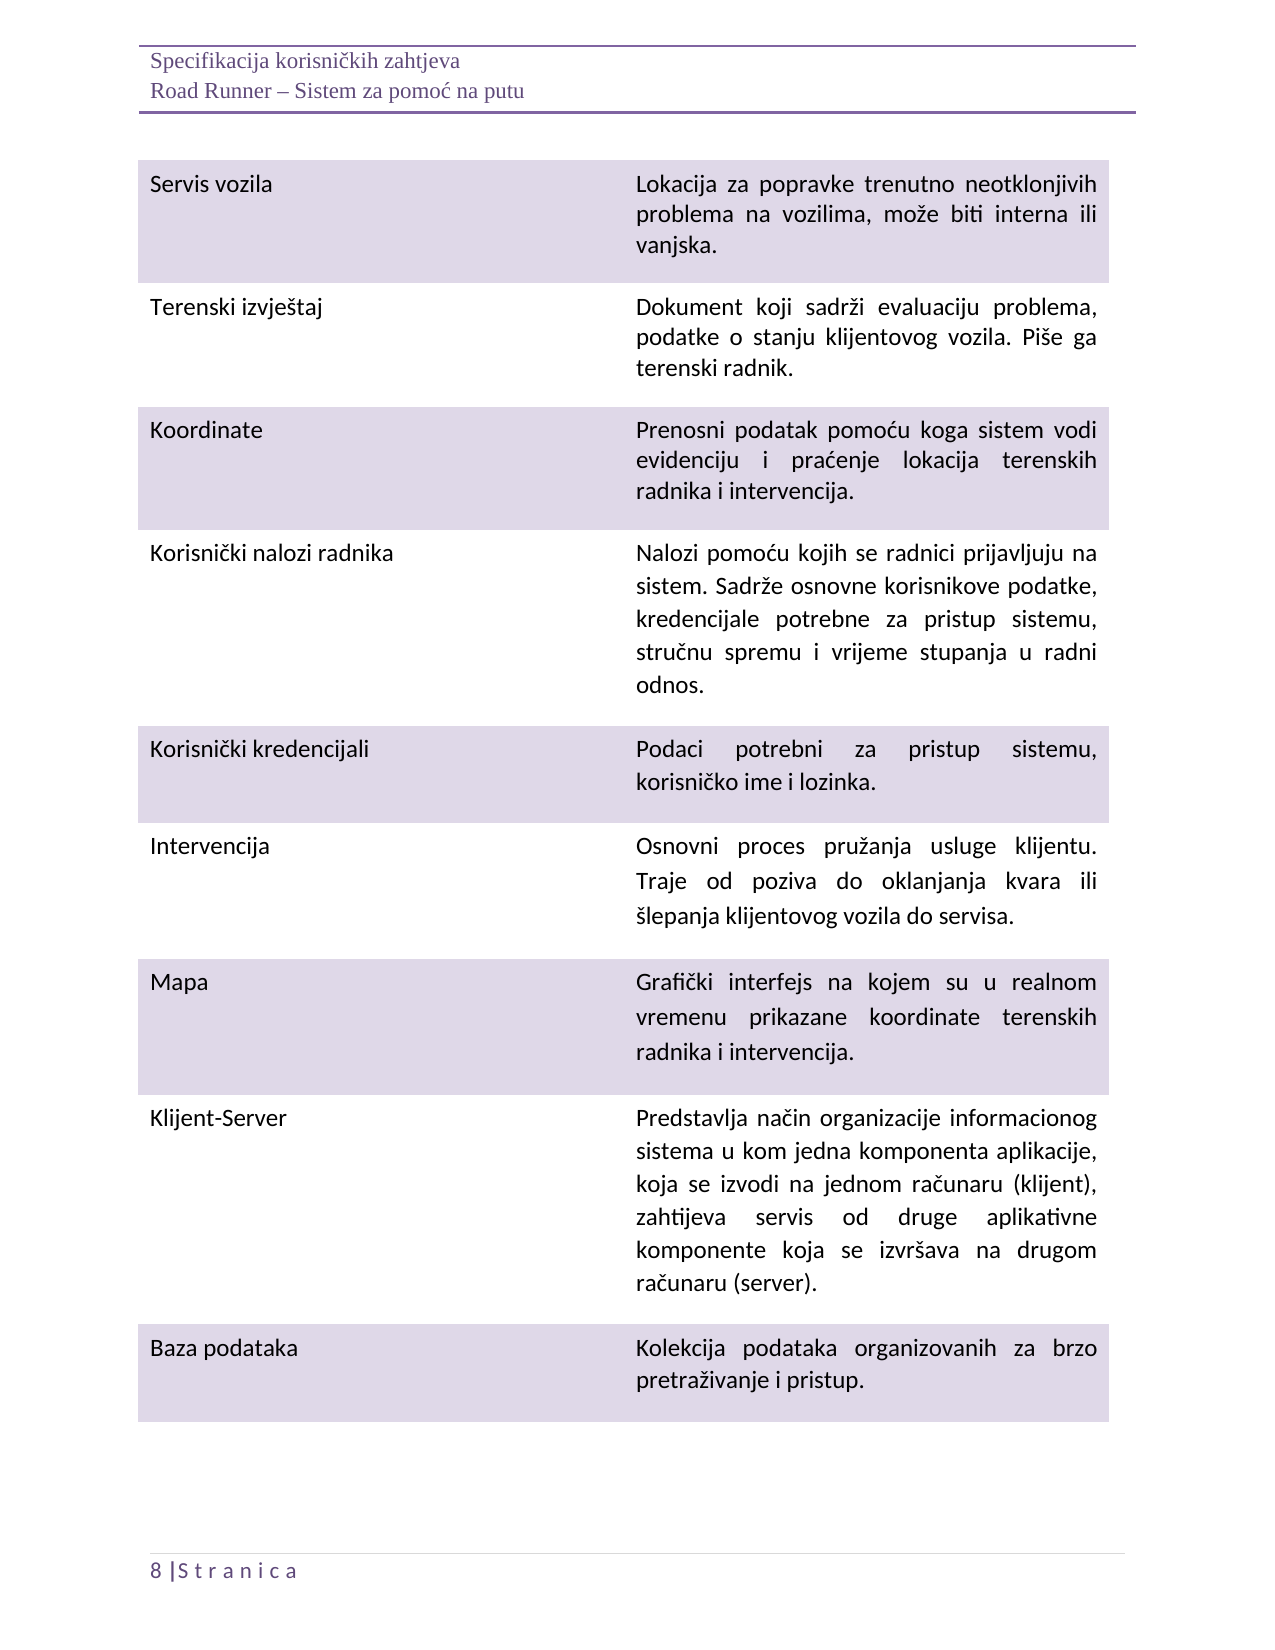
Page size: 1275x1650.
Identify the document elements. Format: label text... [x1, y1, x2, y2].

table_cell Terenski izvještaj [138, 284, 624, 407]
table_cell Klijent-Server [138, 1095, 624, 1324]
table_cell Korisnički kredencijali [138, 726, 624, 823]
table_cell Prenosni podatak pomoću koga sistem vodi evidenciju i praćenje lokacija terenskih radnika i intervencija. [624, 407, 1109, 530]
table_cell Koordinate [138, 407, 624, 530]
table_cell Korisnički nalozi radnika [138, 530, 624, 726]
table_cell Kolekcija podataka organizovanih za brzo pretraživanje i pristup. [624, 1324, 1109, 1422]
table_cell Dokument koji sadrži evaluaciju problema, podatke o stanju klijentovog vozila. Piše ga terenski radnik. [624, 284, 1109, 407]
table_cell Nalozi pomoću kojih se radnici prijavljuju na sistem. Sadrže osnovne korisnikove podatke, kredencijale potrebne za pristup sistemu, stručnu spremu i vrijeme stupanja u radni odnos. [624, 530, 1109, 726]
table_cell Intervencija [138, 823, 624, 959]
table_cell Osnovni proces pružanja usluge klijentu. Traje od poziva do oklanjanja kvara ili šlepanja klijentovog vozila do servisa. [624, 823, 1109, 959]
table_cell Predstavlja način organizacije informacionog sistema u kom jedna komponenta aplikacije, koja se izvodi na jednom računaru (klijent), zahtijeva servis od druge aplikativne komponente koja se izvršava na drugom računaru (server). [624, 1095, 1109, 1324]
table_cell Lokacija za popravke trenutno neotklonjivih problema na vozilima, može biti interna ili vanjska. [624, 160, 1109, 283]
table_cell Mapa [138, 959, 624, 1095]
table_cell Grafički interfejs na kojem su u realnom vremenu prikazane koordinate terenskih radnika i intervencija. [624, 959, 1109, 1095]
table_cell Servis vozila [138, 160, 624, 283]
table_cell Podaci potrebni za pristup sistemu, korisničko ime i lozinka. [624, 726, 1109, 823]
table_cell Baza podataka [138, 1324, 624, 1422]
